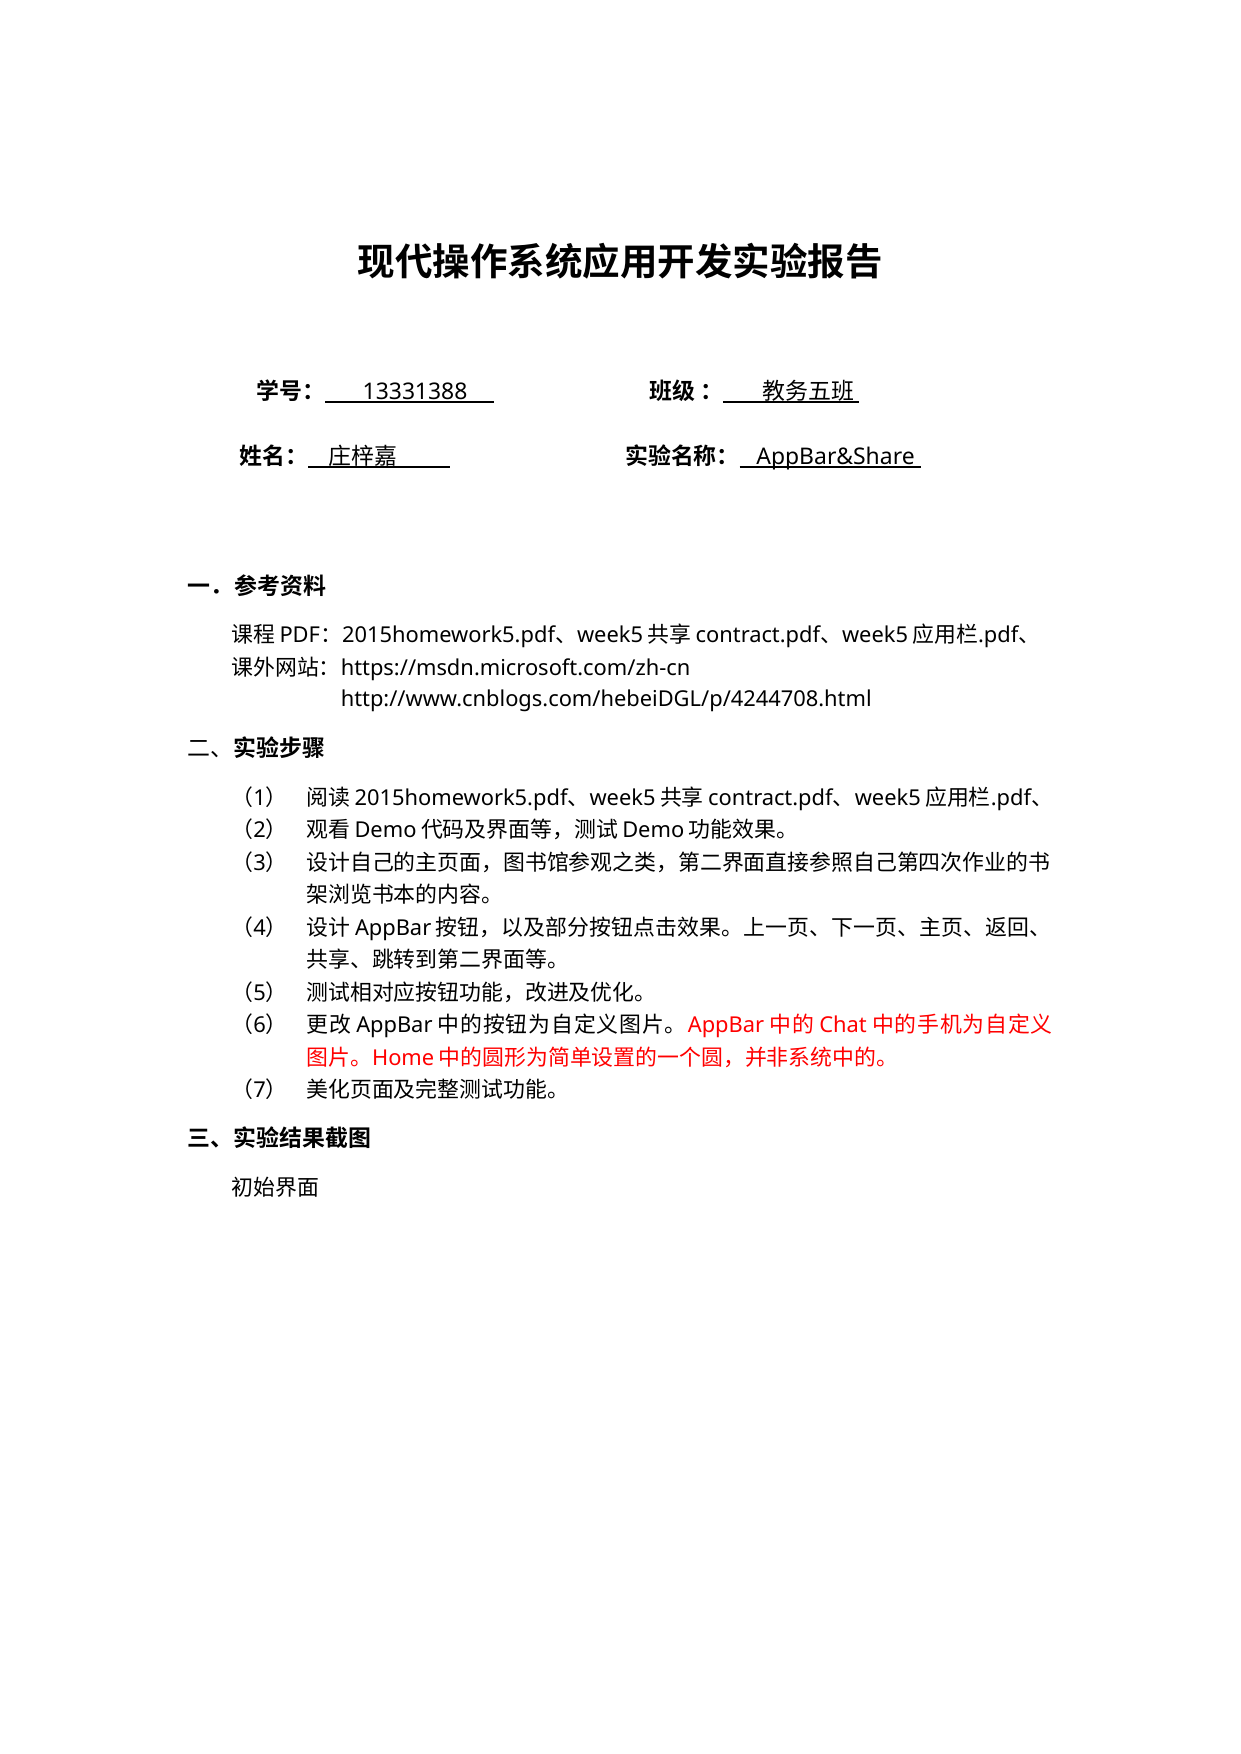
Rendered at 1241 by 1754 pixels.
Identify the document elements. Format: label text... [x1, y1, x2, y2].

text 姓名： 庄梓嘉 实验名称： AppBar&Share [187, 422, 1053, 487]
list 设计AppBar按钮，以及部分按钮点击效果。上一页、下一页、主页、返回、共享、跳转到第二界面等。 [231, 909, 1053, 974]
text 现代操作系统应用开发实验报告 [187, 227, 1053, 292]
list 更改AppBar中的按钮为自定义图片。AppBar中的Chat中的手机为自定义图片。Home中的圆形为简单设置的一个圆，并非系统中的。 [231, 1007, 1053, 1072]
list 设计自己的主页面，图书馆参观之类，第二界面直接参照自己第四次作业的书架浏览书本的内容。 [231, 844, 1053, 909]
list 参考资料 [187, 552, 1053, 617]
list 阅读2015homework5.pdf、week5共享contract.pdf、week5应用栏.pdf、 [231, 779, 1053, 812]
list 美化页面及完整测试功能。 [231, 1072, 1053, 1104]
text 二、实验步骤 [187, 714, 1053, 779]
text http://www.cnblogs.com/hebeiDGL/p/4244708.html [319, 682, 1053, 714]
list 测试相对应按钮功能，改进及优化。 [231, 974, 1053, 1007]
list 观看Demo代码及界面等，测试Demo功能效果。 [231, 812, 1053, 844]
text 课程PDF：2015homework5.pdf、week5共享contract.pdf、week5应用栏.pdf、 [231, 617, 1053, 649]
text 初始界面 [187, 1169, 1053, 1202]
text 三、实验结果截图 [187, 1104, 1053, 1169]
text 课外网站：https://msdn.microsoft.com/zh-cn [231, 649, 1053, 682]
text 学号： 13331388 班级 ： 教务五班 [187, 357, 1053, 422]
